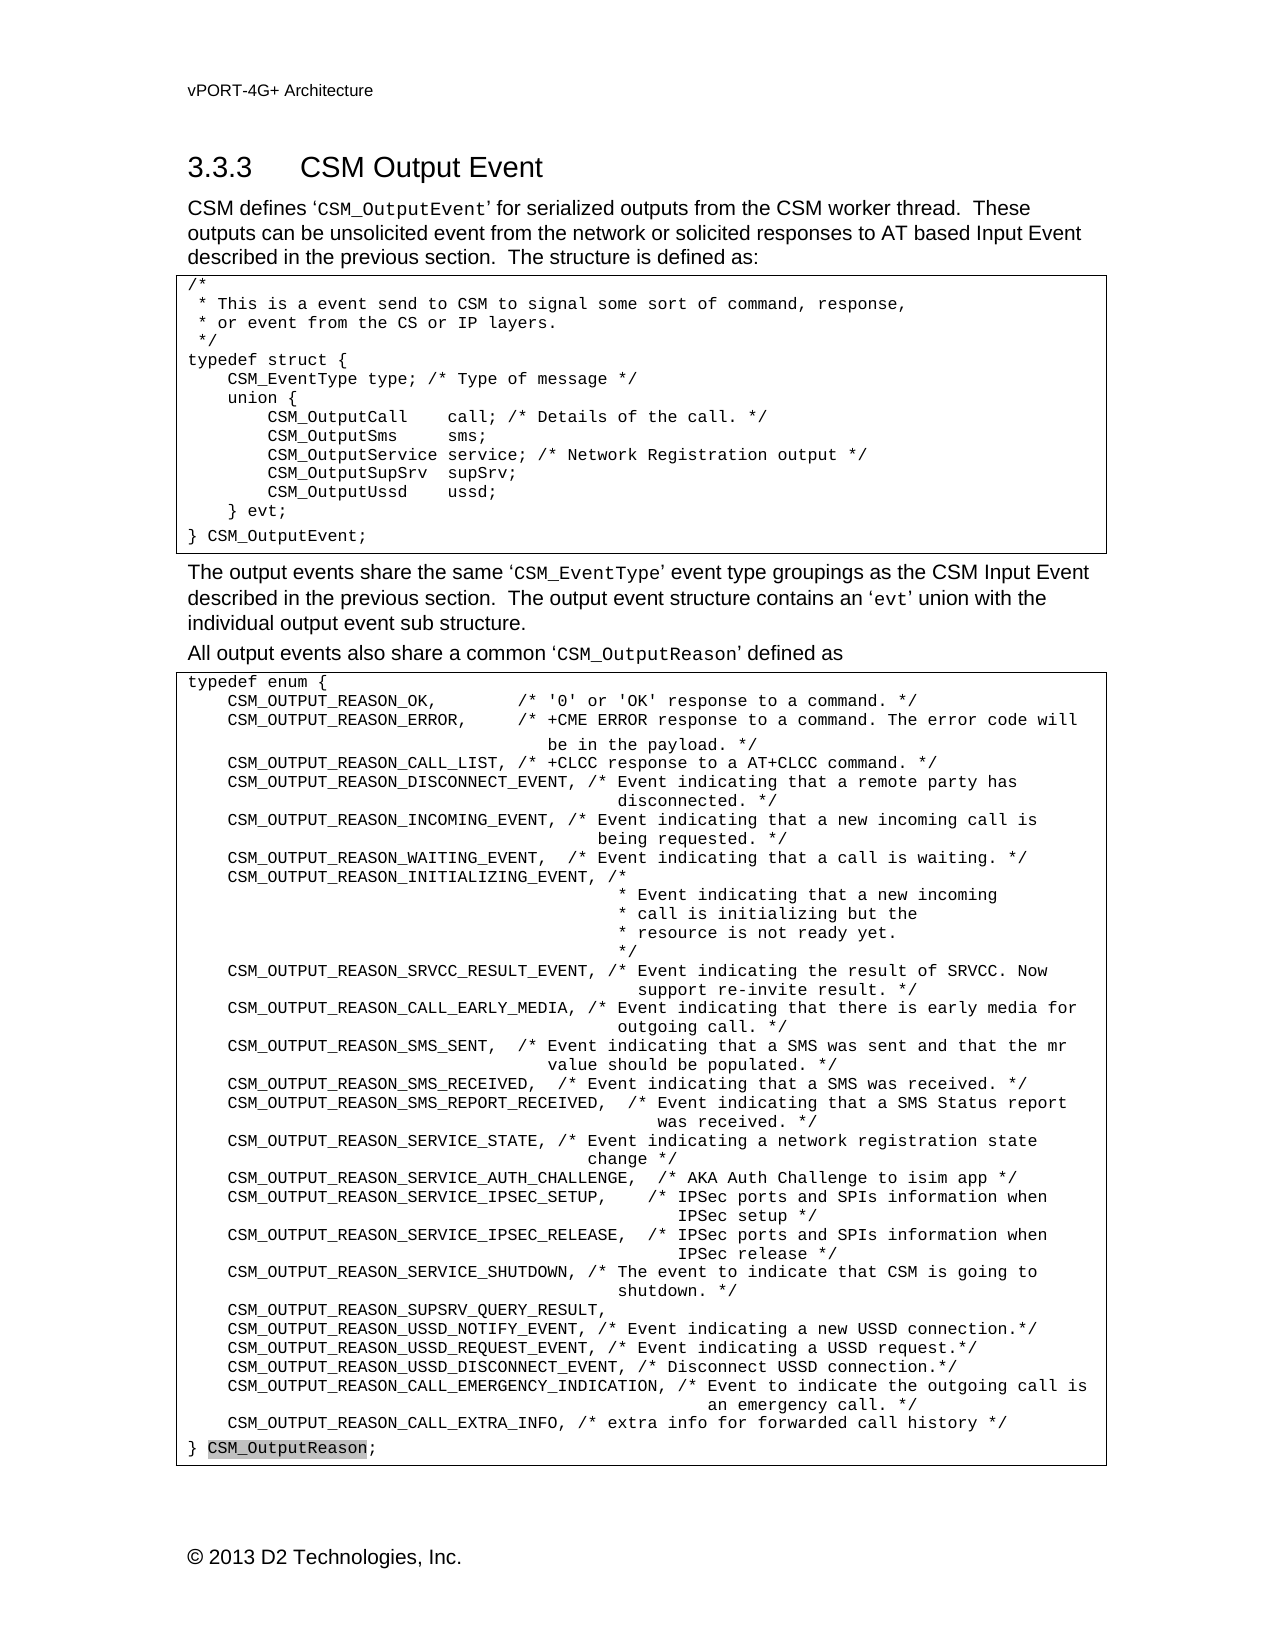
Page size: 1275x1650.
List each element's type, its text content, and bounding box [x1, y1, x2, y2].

text The output events share the same ‘CSM_EventType’ event type groupings as the CSM Input Event described in the previous section. The output event structure contains an ‘evt’ union with the individual output event sub structure. [187, 560, 1095, 634]
text All output events also share a common ‘CSM_OutputReason’ defined as [187, 641, 1095, 666]
table_header typedef enum { CSM_OUTPUT_REASON_OK, /* '0' or 'OK' response to a command. */ CSM_OUTPUT_REASON_ERROR, /* +CME ERROR response to a command. The error code will be in the payload. */ CSM_OUTPUT_REASON_CALL_LIST, /* +CLCC response to a AT+CLCC command. */ CSM_OUTPUT_REASON_DISCONNECT_EVENT, /* Event indicating that a remote party has disconnected. */ CSM_OUTPUT_REASON_INCOMING_EVENT, /* Event indicating that a new incoming call is being requested. */ CSM_OUTPUT_REASON_WAITING_EVENT, /* Event indicating that a call is waiting. */ CSM_OUTPUT_REASON_INITIALIZING_EVENT, /* * Event indicating that a new incoming * call is initializing but the * resource is not ready yet. */ CSM_OUTPUT_REASON_SRVCC_RESULT_EVENT, /* Event indicating the result of SRVCC. Now support re-invite result. */ CSM_OUTPUT_REASON_CALL_EARLY_MEDIA, /* Event indicating that there is early media for outgoing call. */ CSM_OUTPUT_REASON_SMS_SENT, /* Event indicating that a SMS was sent and that the mr value should be populated. */ CSM_OUTPUT_REASON_SMS_RECEIVED, /* Event indicating that a SMS was received. */ CSM_OUTPUT_REASON_SMS_REPORT_RECEIVED, /* Event indicating that a SMS Status report was received. */ CSM_OUTPUT_REASON_SERVICE_STATE, /* Event indicating a network registration state change */ CSM_OUTPUT_REASON_SERVICE_AUTH_CHALLENGE, /* AKA Auth Challenge to isim app */ CSM_OUTPUT_REASON_SERVICE_IPSEC_SETUP, /* IPSec ports and SPIs information when IPSec setup */ CSM_OUTPUT_REASON_SERVICE_IPSEC_RELEASE, /* IPSec ports and SPIs information when IPSec release */ CSM_OUTPUT_REASON_SERVICE_SHUTDOWN, /* The event to indicate that CSM is going to shutdown. */ CSM_OUTPUT_REASON_SUPSRV_QUERY_RESULT, CSM_OUTPUT_REASON_USSD_NOTIFY_EVENT, /* Event indicating a new USSD connection.*/ CSM_OUTPUT_REASON_USSD_REQUEST_EVENT, /* Event indicating a USSD request.*/ CSM_OUTPUT_REASON_USSD_DISCONNECT_EVENT, /* Disconnect USSD connection.*/ CSM_OUTPUT_REASON_CALL_EMERGENCY_INDICATION, /* Event to indicate the outgoing call is an emergency call. */ CSM_OUTPUT_REASON_CALL_EXTRA_INFO, /* extra info for forwarded call history */ } CSM_OutputReason; [177, 673, 1106, 1465]
table_header /* * This is a event send to CSM to signal some sort of command, response, * or event from the CS or IP layers. */ typedef struct { CSM_EventType type; /* Type of message */ union { CSM_OutputCall call; /* Details of the call. */ CSM_OutputSms sms; CSM_OutputService service; /* Network Registration output */ CSM_OutputSupSrv supSrv; CSM_OutputUssd ussd; } evt; } CSM_OutputEvent; [177, 276, 1106, 553]
subtitle CSM Output Event [187, 150, 1095, 183]
text CSM defines ‘CSM_OutputEvent’ for serialized outputs from the CSM worker thread. These outputs can be unsolicited event from the network or solicited responses to AT based Input Event described in the previous section. The structure is defined as: [187, 196, 1095, 269]
